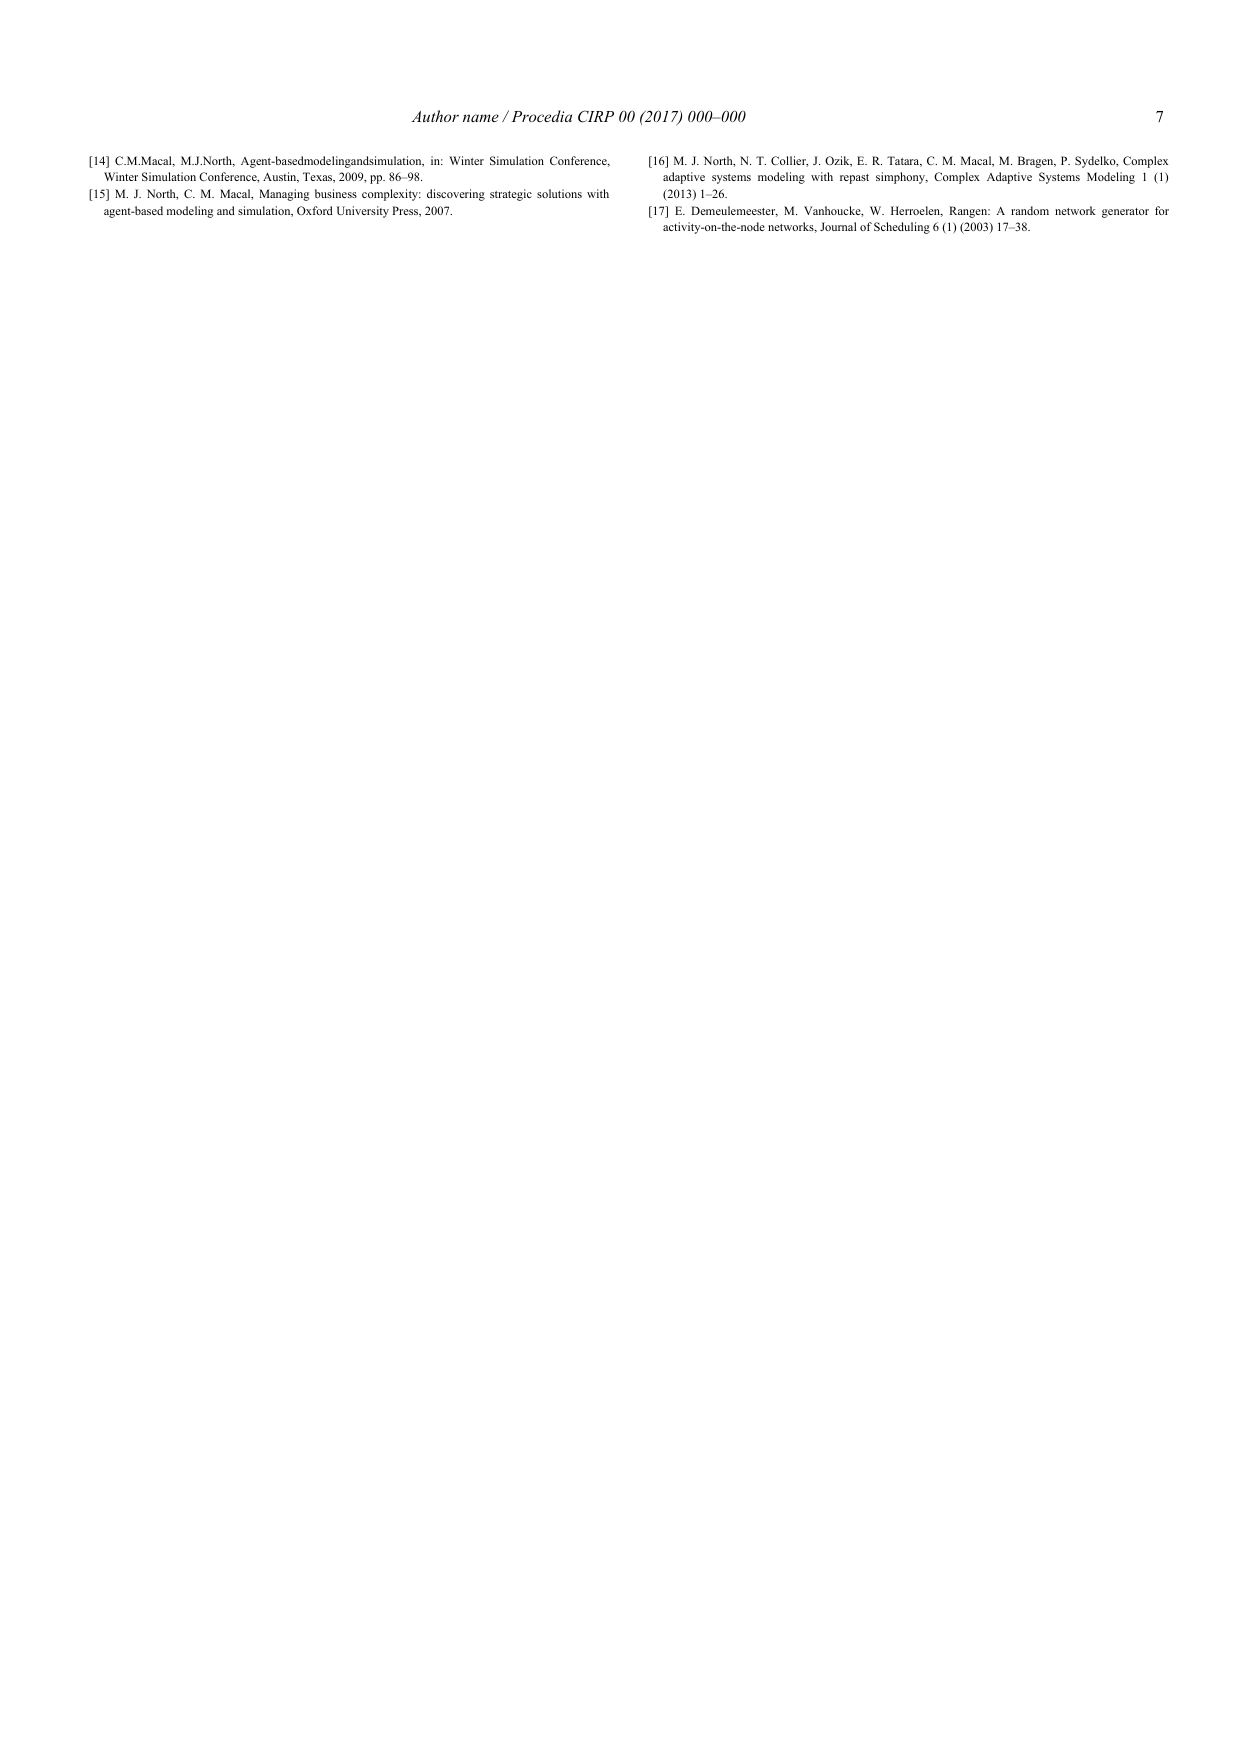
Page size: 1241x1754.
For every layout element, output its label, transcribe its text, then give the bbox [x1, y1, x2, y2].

text [16] M. J. North, N. T. Collier, J. Ozik, E. R. Tatara, C. M. Macal, M. Bragen, P. Sydelko, Complex adaptive systems modeling with repast simphony, Complex Adaptive Systems Modeling 1 (1) (2013) 1–26. [648, 152, 1170, 202]
text [14] C.M.Macal, M.J.North, Agent-basedmodelingandsimulation, in: Winter Simulation Conference, Winter Simulation Conference, Austin, Texas, 2009, pp. 86–98. [89, 152, 611, 185]
text [17] E. Demeulemeester, M. Vanhoucke, W. Herroelen, Rangen: A random network generator for activity-on-the-node networks, Journal of Scheduling 6 (1) (2003) 17–38. [648, 202, 1170, 235]
text [15] M. J. North, C. M. Macal, Managing business complexity: discovering strategic solutions with agent-based modeling and simulation, Oxford University Press, 2007. [89, 185, 611, 218]
